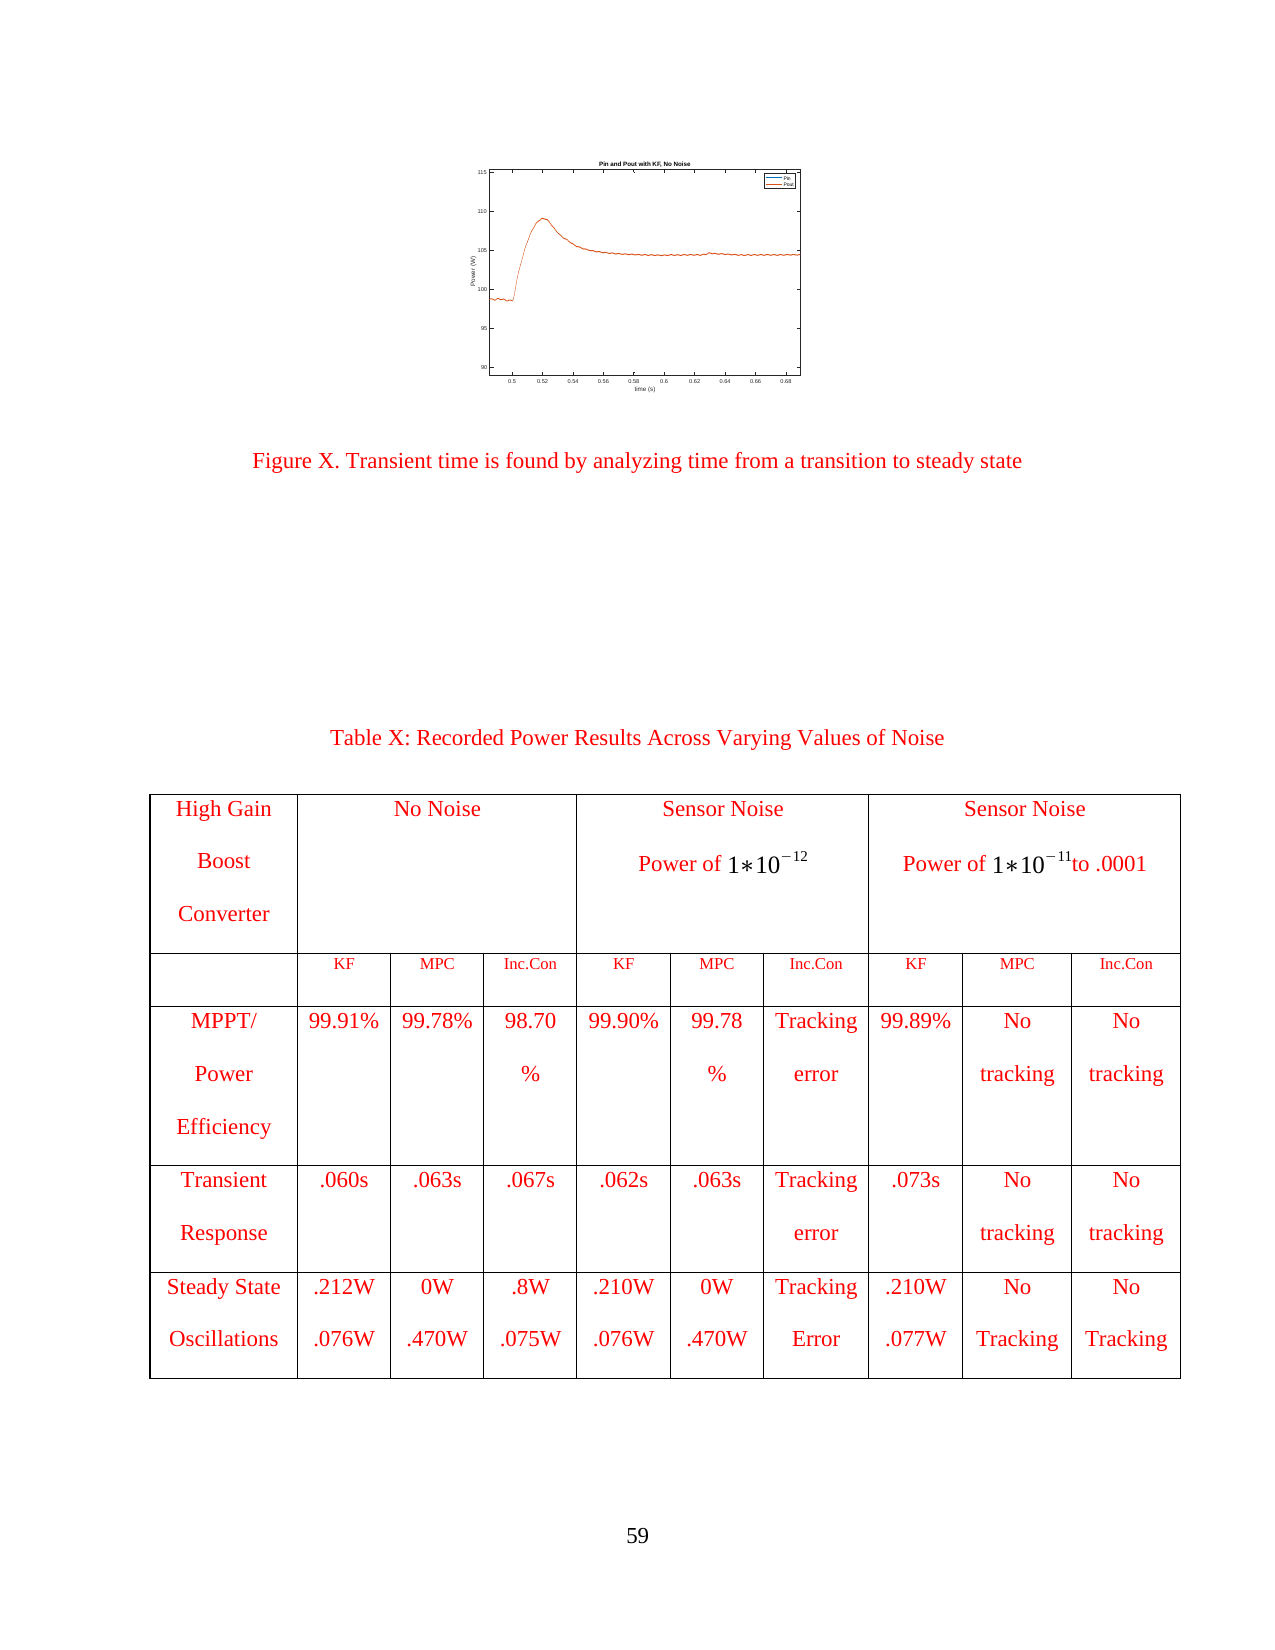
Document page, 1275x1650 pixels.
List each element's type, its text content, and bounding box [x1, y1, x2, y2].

table_cell .067s [484, 1166, 576, 1272]
table_cell No tracking [963, 1166, 1071, 1272]
table_cell Tracking error [764, 1007, 868, 1165]
table_cell No tracking [963, 1007, 1071, 1165]
table_cell Tracking error [764, 1166, 868, 1272]
table_cell MPC [391, 954, 483, 1006]
table_cell No Tracking [963, 1273, 1071, 1378]
table_cell 99.78% [391, 1007, 483, 1165]
table_header High Gain Boost Converter [151, 795, 297, 953]
table_cell 0W .470W [391, 1273, 483, 1378]
table_header Sensor Noise Power of to .0001 [869, 795, 1180, 953]
table_cell No tracking [1072, 1166, 1180, 1272]
table_cell Transient Response [151, 1166, 297, 1272]
table_cell 99.78% [671, 1007, 763, 1165]
table_cell .063s [671, 1166, 763, 1272]
table_cell .210W .076W [577, 1273, 670, 1378]
table_header Sensor Noise Power of [577, 795, 868, 953]
table_cell .212W .076W [298, 1273, 390, 1378]
table_cell MPPT/Power Efficiency [151, 1007, 297, 1165]
table_cell Inc.Con [1072, 954, 1180, 1006]
table_cell KF [869, 954, 962, 1006]
table_cell Tracking Error [764, 1273, 868, 1378]
table_cell .060s [298, 1166, 390, 1272]
table_cell KF [298, 954, 390, 1006]
table_cell 99.90% [577, 1007, 670, 1165]
table_cell .063s [391, 1166, 483, 1272]
table_cell No Tracking [1072, 1273, 1180, 1378]
table_cell MPC [671, 954, 763, 1006]
table_cell [151, 954, 297, 1006]
table_cell .062s [577, 1166, 670, 1272]
table_cell KF [577, 954, 670, 1006]
table_cell No tracking [1072, 1007, 1180, 1165]
table_cell .210W .077W [869, 1273, 962, 1378]
table_cell 0W .470W [671, 1273, 763, 1378]
table_cell 99.89% [869, 1007, 962, 1165]
table_cell 98.70% [484, 1007, 576, 1165]
table_cell .8W .075W [484, 1273, 576, 1378]
table_cell Inc.Con [764, 954, 868, 1006]
table_cell 99.91% [298, 1007, 390, 1165]
table_cell Steady State Oscillations [151, 1273, 297, 1378]
table_cell Inc.Con [484, 954, 576, 1006]
table_header No Noise [298, 795, 576, 953]
text Table X: Recorded Power Results Across Varying Values of Noise [150, 724, 1125, 751]
text Figure X. Transient time is found by analyzing time from a transition to steady state [150, 447, 1125, 473]
table_cell .073s [869, 1166, 962, 1272]
table_cell MPC [963, 954, 1071, 1006]
